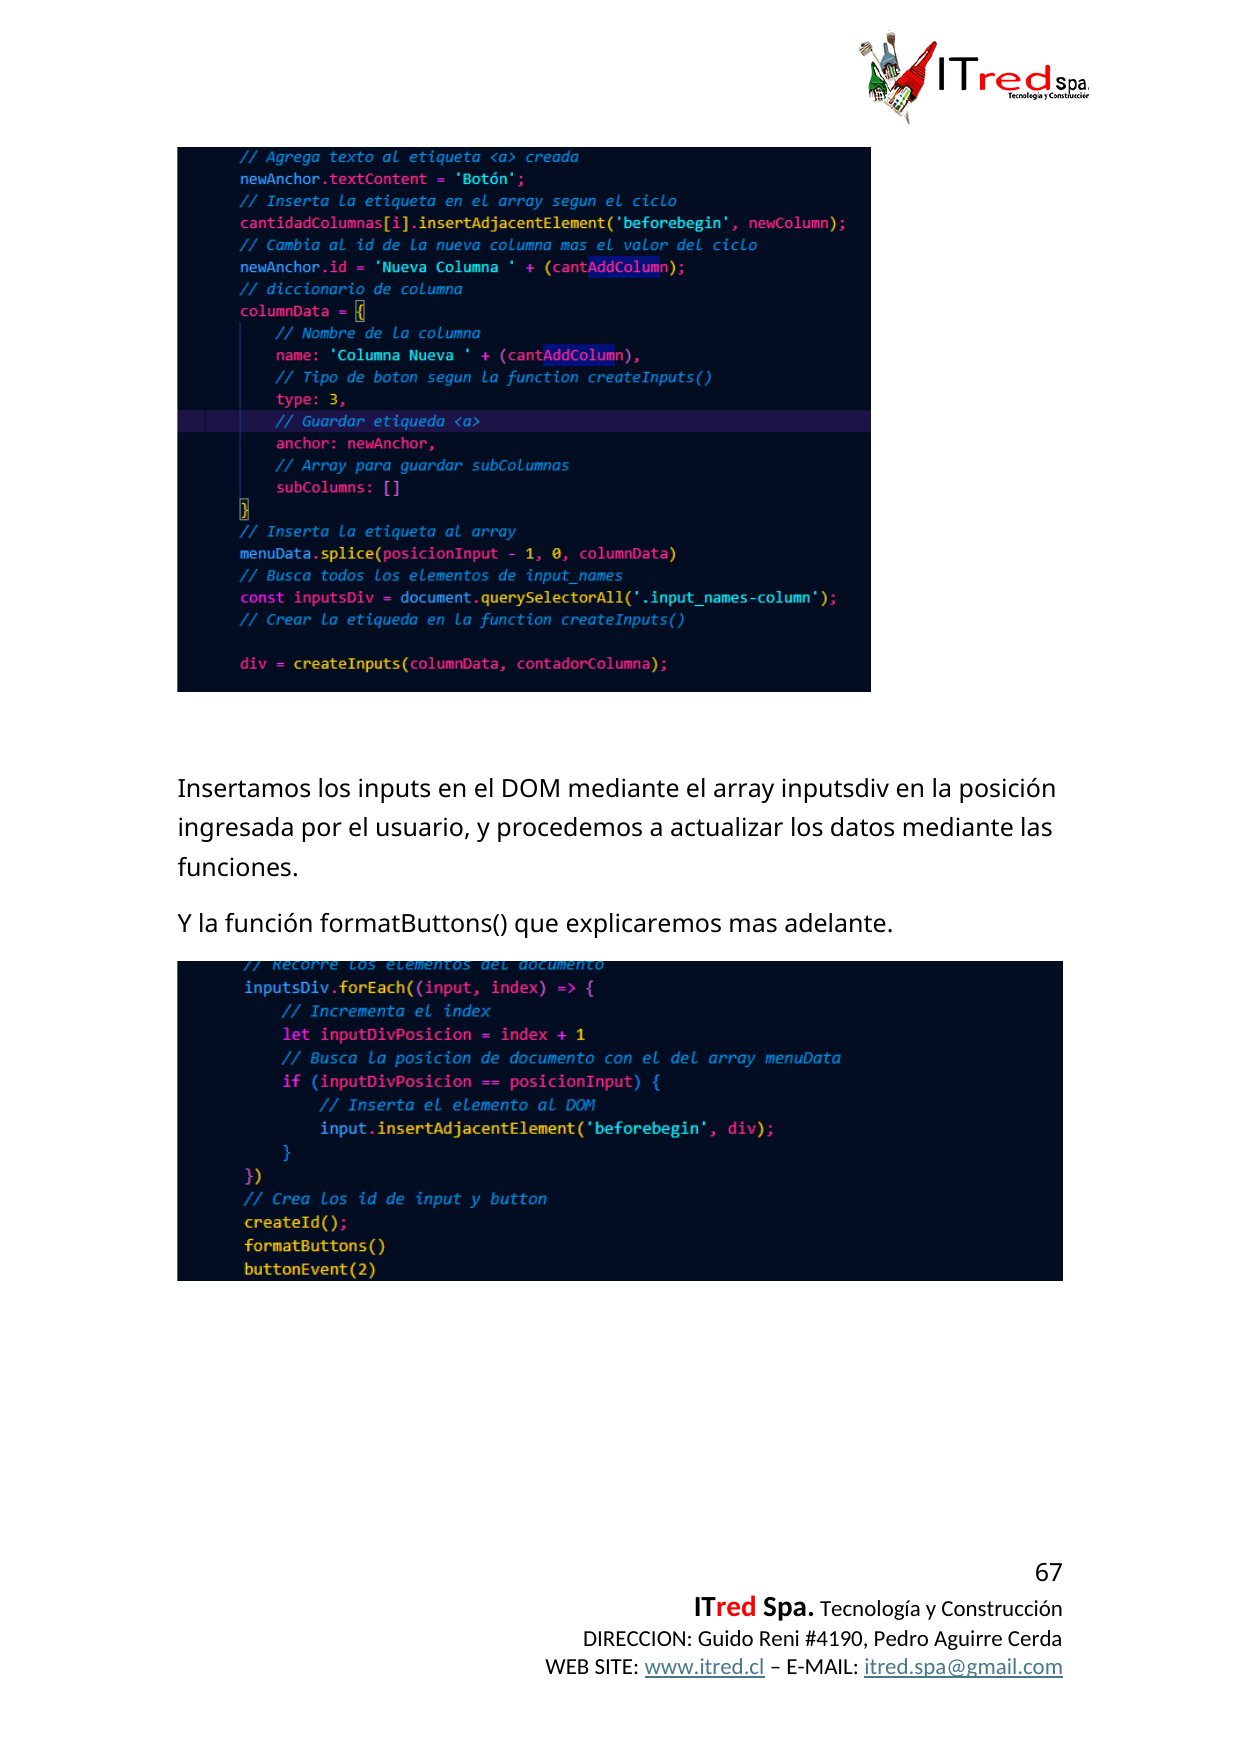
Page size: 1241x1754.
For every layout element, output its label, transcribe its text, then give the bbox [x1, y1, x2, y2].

picture [857, 30, 1089, 124]
text Y la función formatButtons() que explicaremos mas adelante. [177, 905, 1063, 939]
picture [177, 147, 871, 692]
picture [177, 961, 1063, 1281]
text Insertamos los inputs en el DOM mediante el array inputsdiv en la posición ingresada por el usuario, y procedemos a actualizar los datos mediante las funciones. [177, 770, 1063, 883]
